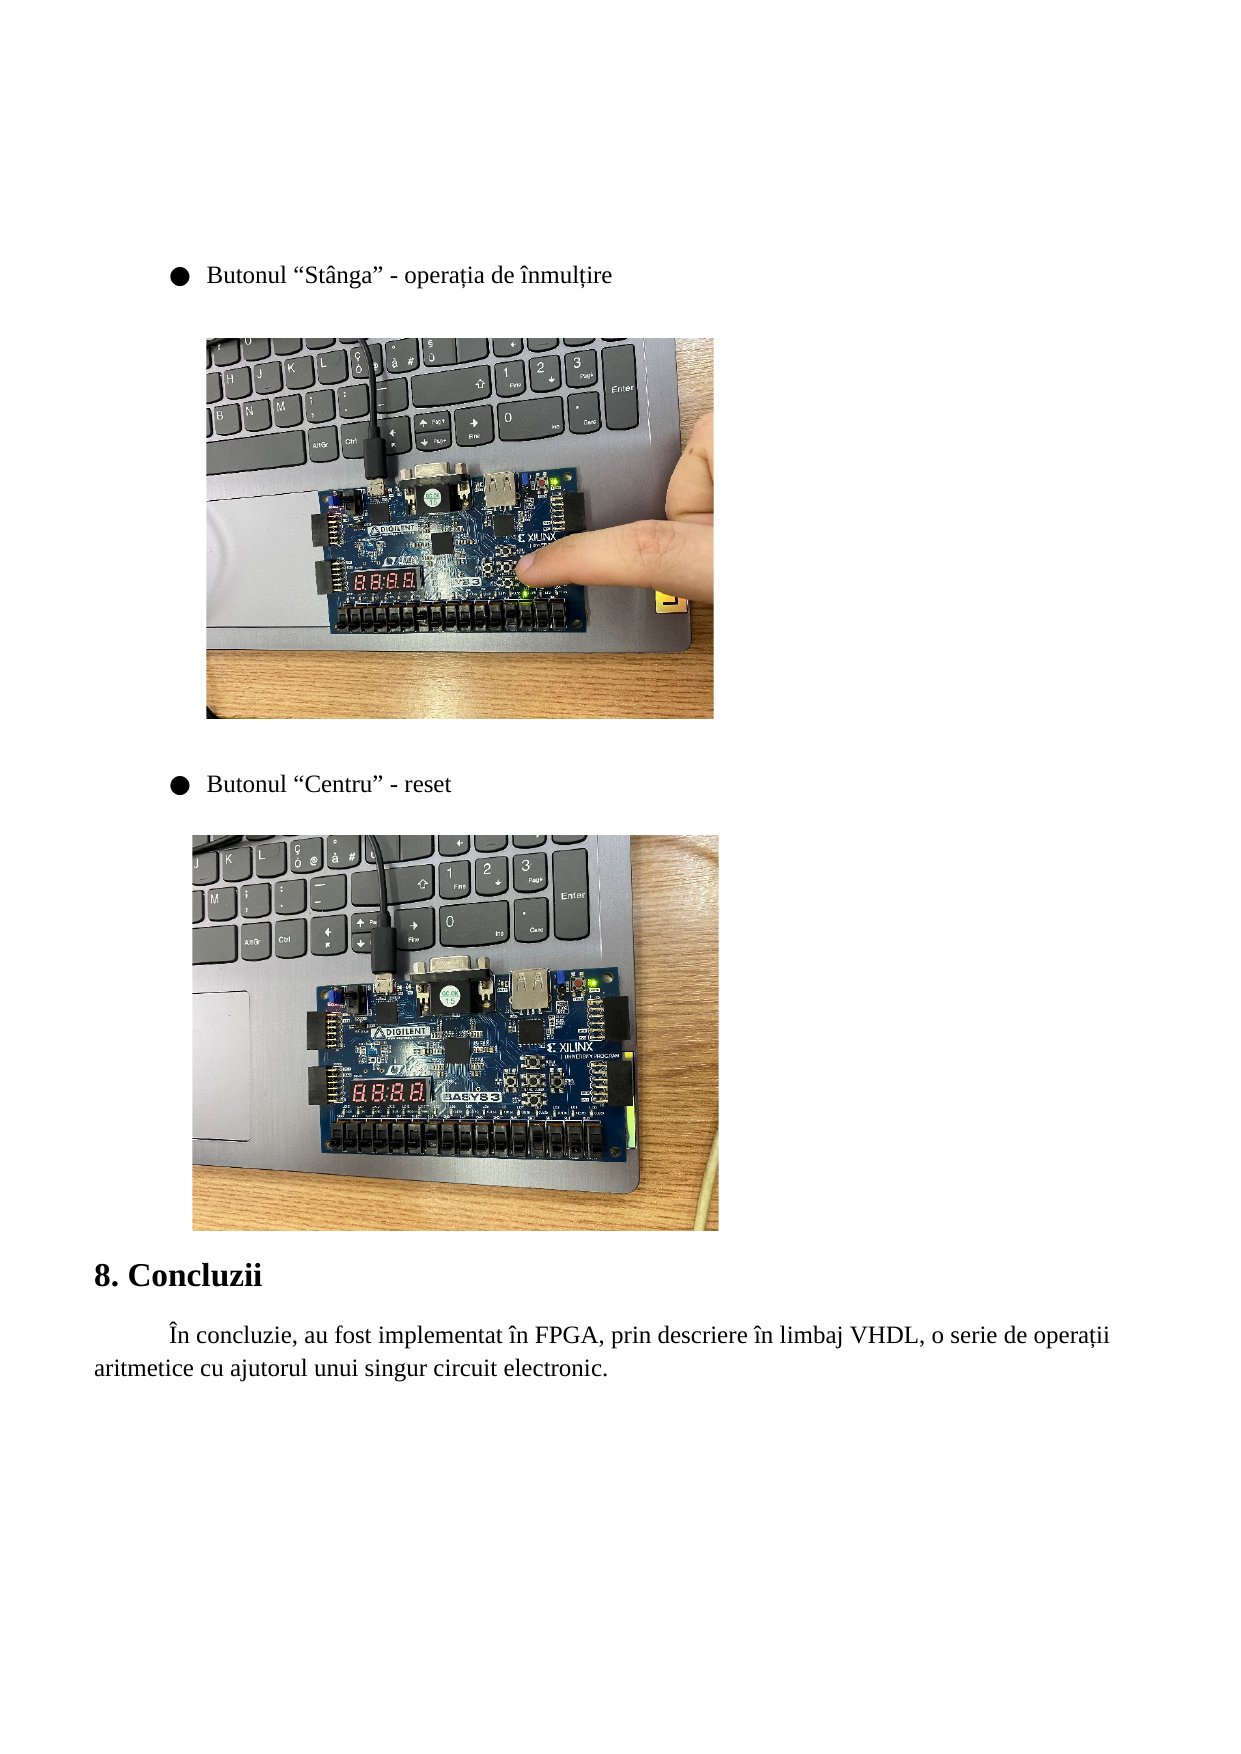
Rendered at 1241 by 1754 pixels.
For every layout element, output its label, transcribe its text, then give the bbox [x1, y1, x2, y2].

text 8. Concluzii [94, 1256, 1184, 1294]
list Butonul “Stânga” - operația de înmulțire [169, 247, 1184, 298]
picture [206, 338, 714, 719]
picture [192, 835, 719, 1231]
text În concluzie, au fost implementat în FPGA, prin descriere în limbaj VHDL, o serie de operații aritmetice cu ajutorul unui singur circuit electronic. [94, 1321, 1184, 1382]
list Butonul “Centru” - reset [169, 756, 1184, 807]
